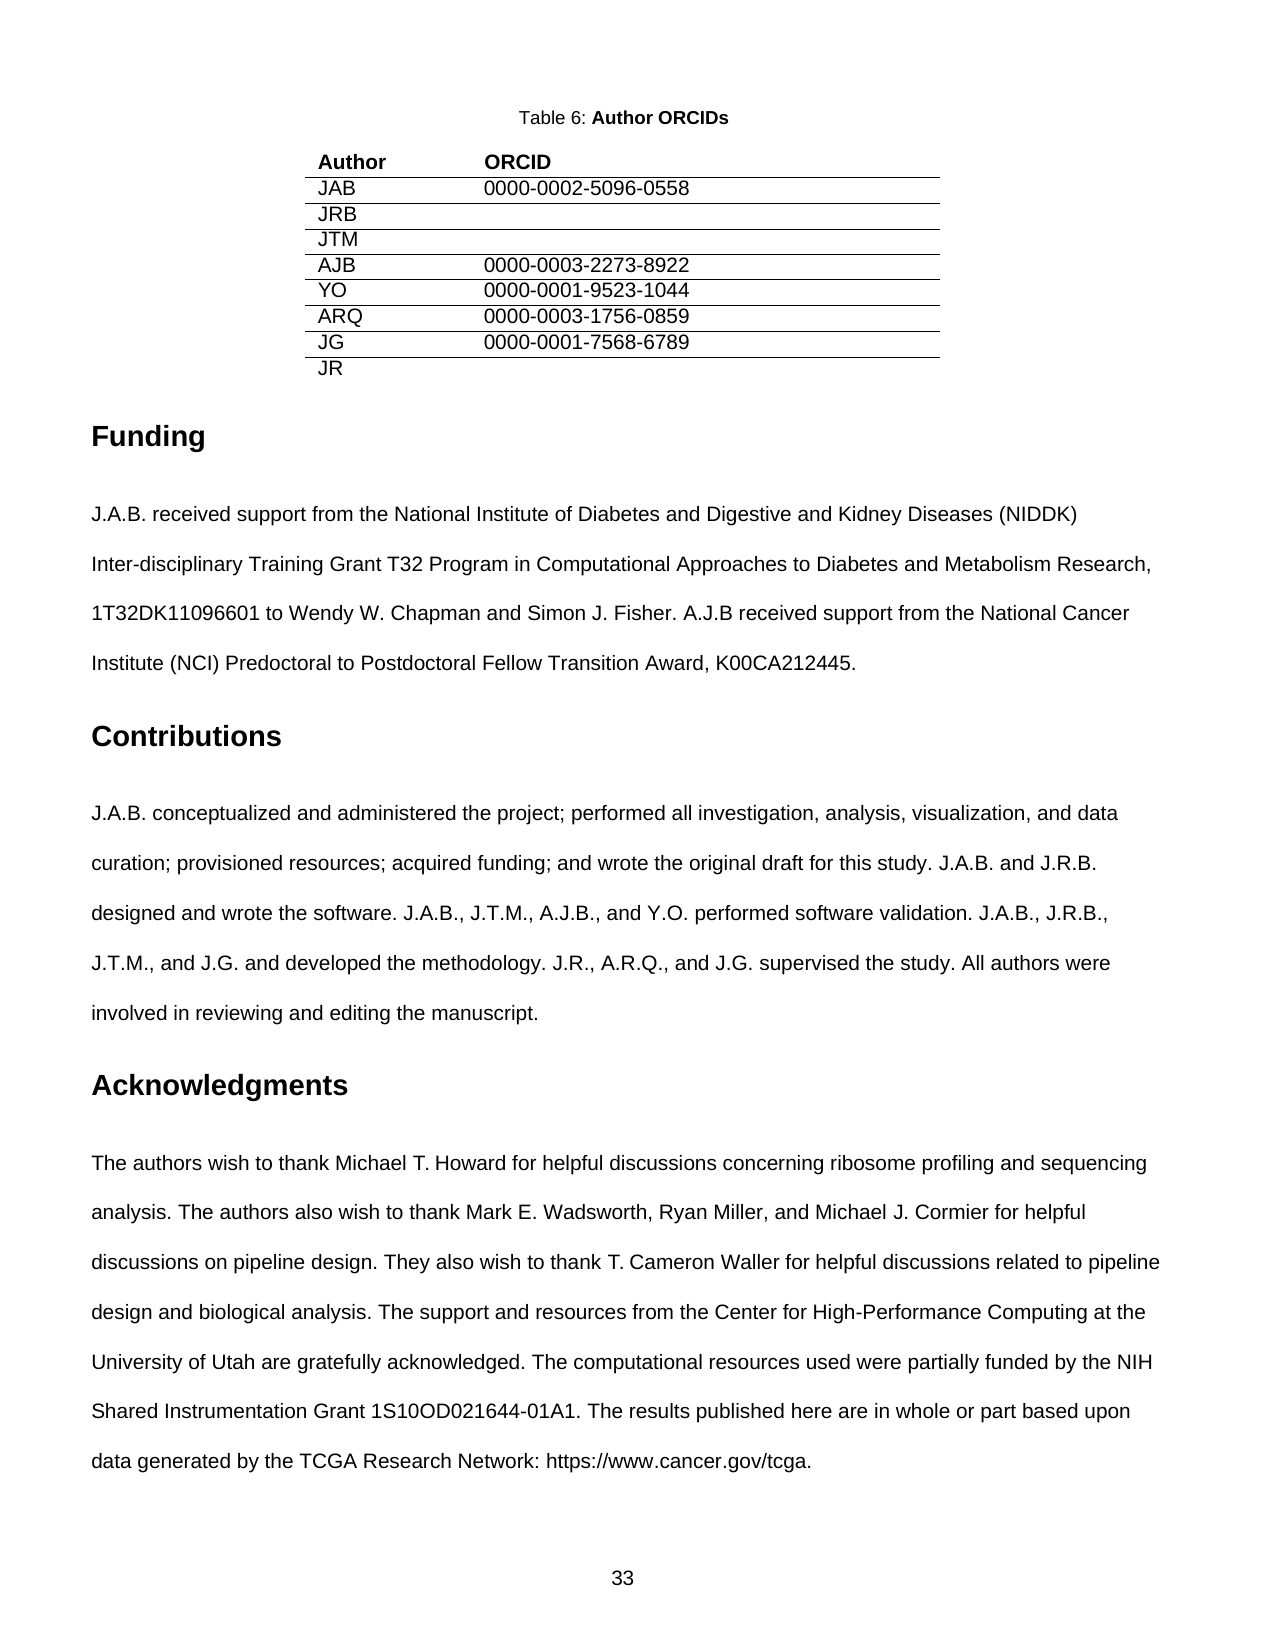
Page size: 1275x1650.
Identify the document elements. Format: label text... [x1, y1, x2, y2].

text J.A.B. received support from the National Institute of Diabetes and Digestive and Kidney Diseases (NIDDK) [91, 502, 1202, 526]
text ARQ 0000-0003-1756-0859 [318, 304, 1202, 328]
subtitle Funding [91, 419, 213, 453]
text JG 0000-0001-7568-6789 [318, 330, 1202, 354]
text Inter-disciplinary Training Grant T32 Program in Computational Approaches to Diabetes and Metabolism Research, 1T32DK11096601 to Wendy W. Chapman and Simon J. Fisher. A.J.B received support from the National Cancer Institute (NCI) Predoctoral to Postdoctoral Fellow Transition Award, K00CA212445. [91, 551, 1155, 675]
text The authors wish to thank Michael T. Howard for helpful discussions concerning ribosome profiling and sequencing analysis. The authors also wish to thank Mark E. Wadsworth, Ryan Miller, and Michael J. Cormier for helpful discussions on pipeline design. They also wish to thank T. Cameron Waller for helpful discussions related to pipeline design and biological analysis. The support and resources from the Center for High-Performance Computing at the University of Utah are gratefully acknowledged. The computational resources used were partially funded by the NIH Shared Instrumentation Grant 1S10OD021644-01A1. The results published here are in whole or part based upon data generated by the TCGA Research Network: https://www.cancer.gov/tcga. [91, 1150, 1162, 1473]
text YO 0000-0001-9523-1044 [318, 278, 1202, 302]
subtitle Acknowledgments [91, 1068, 1202, 1101]
text J.A.B. conceptualized and administered the project; performed all investigation, analysis, visualization, and data curation; provisioned resources; acquired funding; and wrote the original draft for this study. J.A.B. and J.R.B. designed and wrote the software. J.A.B., J.T.M., A.J.B., and Y.O. performed software validation. J.A.B., J.R.B., J.T.M., and J.G. and developed the methodology. J.R., A.R.Q., and J.G. supervised the study. All authors were involved in reviewing and editing the manuscript. [91, 801, 1121, 1024]
subtitle Contributions [91, 718, 1202, 752]
text JR [318, 355, 1202, 379]
text Table 6: Author ORCIDs [518, 107, 1202, 129]
text JAB 0000-0002-5096-0558 [318, 176, 1202, 200]
subtitle Author ORCID [318, 150, 1202, 174]
text JRB JTM [318, 204, 360, 251]
text AJB 0000-0003-2273-8922 [318, 252, 1202, 276]
